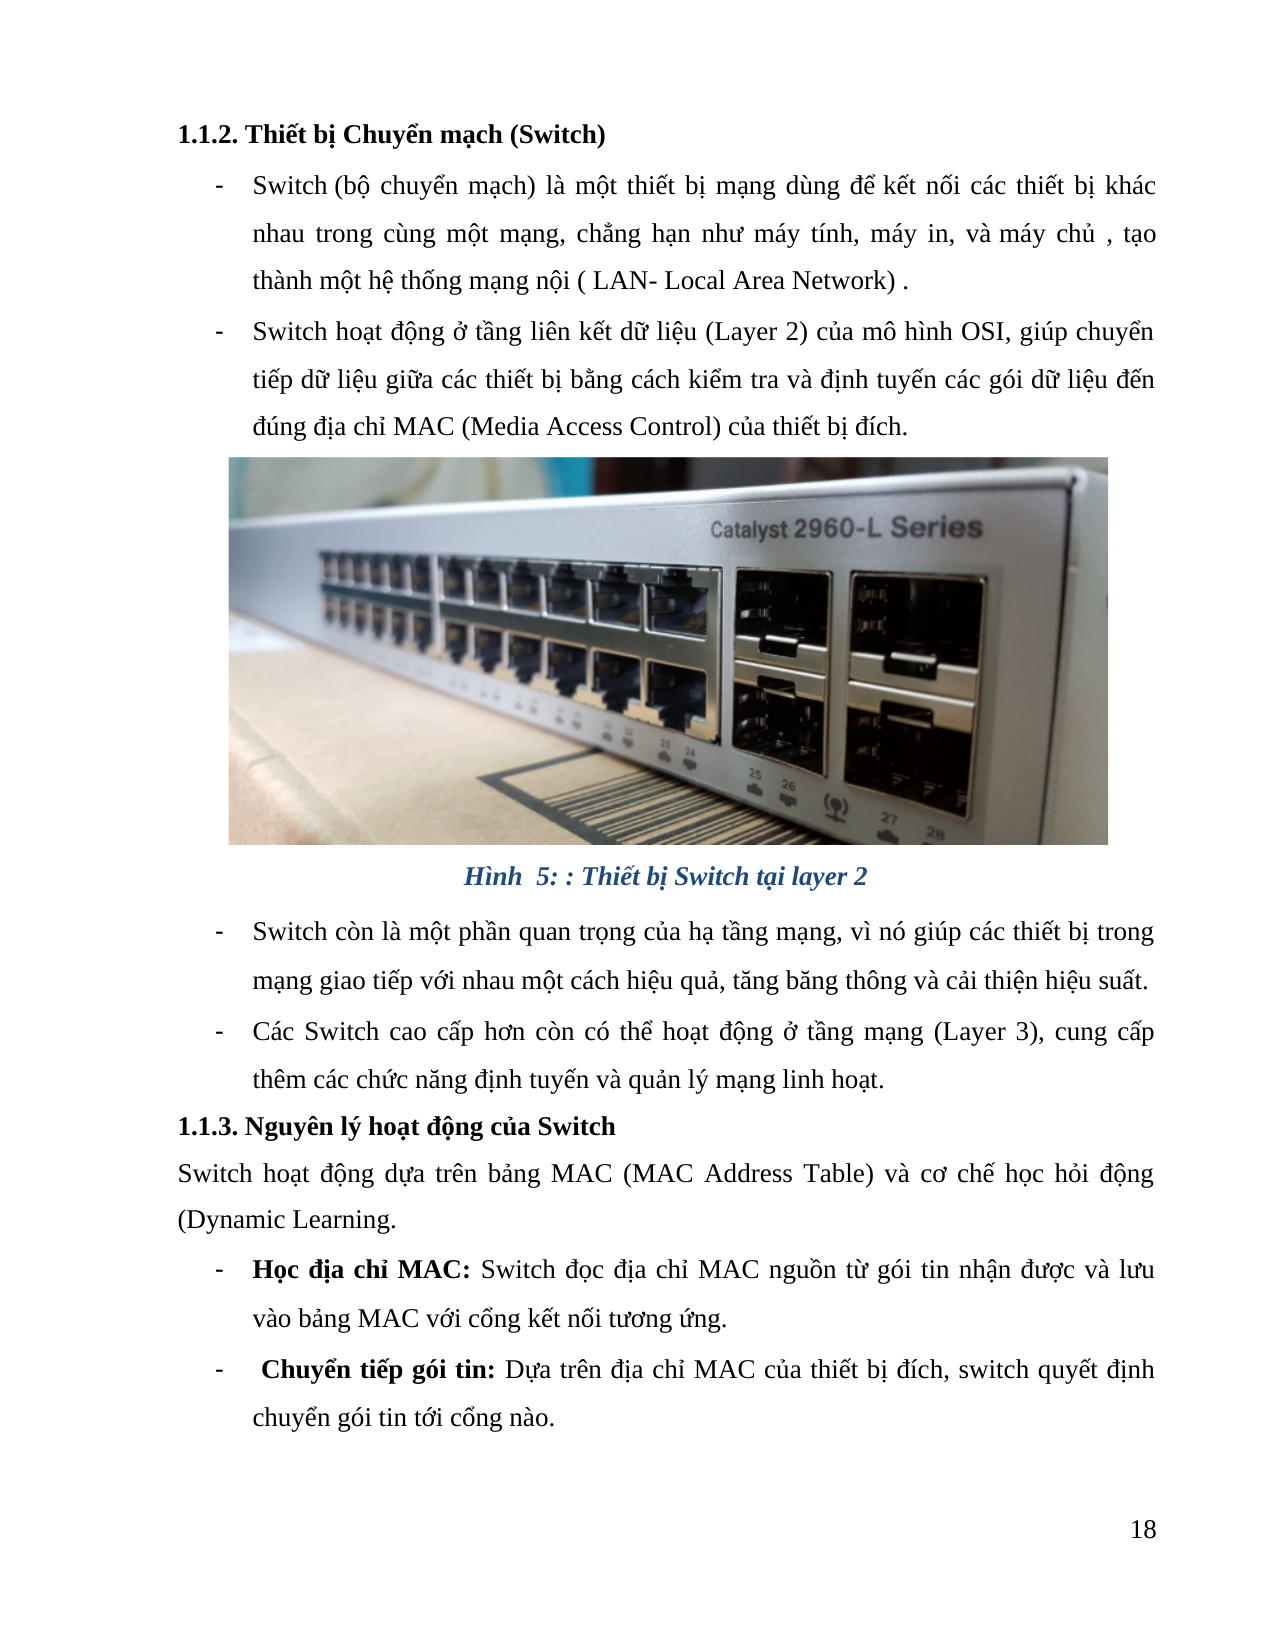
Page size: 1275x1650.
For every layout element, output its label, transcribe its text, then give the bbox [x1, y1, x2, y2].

subtitle 1.1.2. Thiết bị Chuyển mạch (Switch) [177, 118, 1156, 150]
subtitle 1.1.3. Nguyên lý hoạt động của Switch [177, 1110, 1156, 1141]
list Switch còn là một phần quan trọng của hạ tầng mạng, vì nó giúp các thiết bị trong mạng giao tiếp với nhau một cách hiệu quả, tăng băng thông và cải thiện hiệu suất. [215, 912, 1156, 995]
text Switch hoạt động dựa trên bảng MAC (MAC Address Table) và cơ chế học hỏi động (Dynamic Learning. [177, 1157, 1156, 1234]
text Hình 5: : Thiết bị Switch tại layer 2 [177, 860, 1156, 891]
picture [225, 456, 1109, 845]
list Các Switch cao cấp hơn còn có thể hoạt động ở tầng mạng (Layer 3), cung cấp thêm các chức năng định tuyến và quản lý mạng linh hoạt. [215, 1011, 1156, 1094]
list Chuyển tiếp gói tin: Dựa trên địa chỉ MAC của thiết bị đích, switch quyết định chuyển gói tin tới cổng nào. [215, 1349, 1156, 1433]
list Học địa chỉ MAC: Switch đọc địa chỉ MAC nguồn từ gói tin nhận được và lưu vào bảng MAC với cổng kết nối tương ứng. [215, 1250, 1156, 1333]
list Switch (bộ chuyển mạch) là một thiết bị mạng dùng để kết nối các thiết bị khác nhau trong cùng một mạng, chẳng hạn như máy tính, máy in, và máy chủ , tạo thành một hệ thống mạng nội ( LAN- Local Area Network) . [215, 165, 1156, 295]
list Switch hoạt động ở tầng liên kết dữ liệu (Layer 2) của mô hình OSI, giúp chuyển tiếp dữ liệu giữa các thiết bị bằng cách kiểm tra và định tuyến các gói dữ liệu đến đúng địa chỉ MAC (Media Access Control) của thiết bị đích. [215, 311, 1156, 441]
